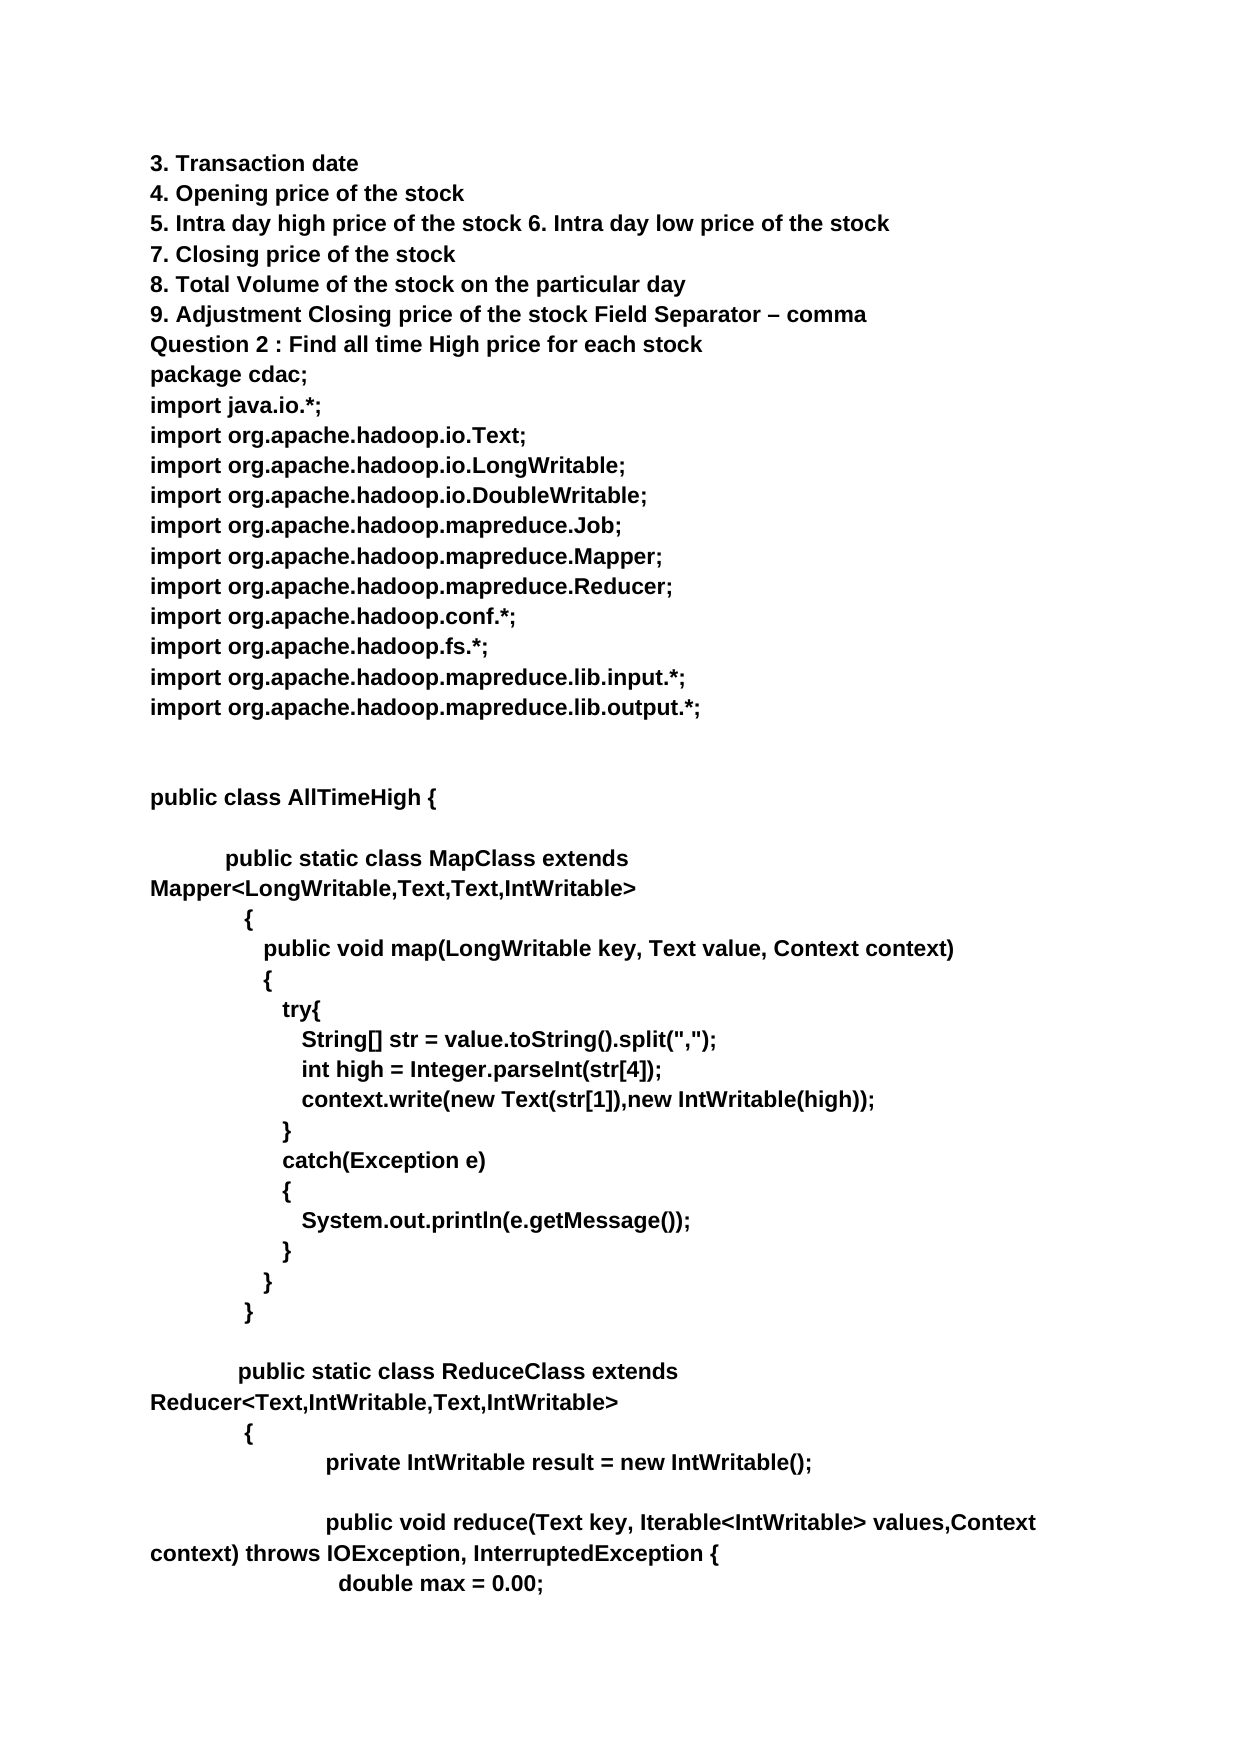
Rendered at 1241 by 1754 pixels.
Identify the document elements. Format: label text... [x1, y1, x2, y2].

text import org.apache.hadoop.io.DoubleWritable; [150, 482, 1090, 509]
text } [150, 1117, 1090, 1143]
text import org.apache.hadoop.mapreduce.Job; [150, 512, 1090, 539]
text 8. Total Volume of the stock on the particular day [150, 271, 1090, 297]
text Question 2 : Find all time High price for each stock [150, 331, 1090, 358]
text context.write(new Text(str[1]),new IntWritable(high)); [150, 1086, 1090, 1113]
text private IntWritable result = new IntWritable(); [150, 1449, 1090, 1475]
text import org.apache.hadoop.io.Text; [150, 422, 1090, 448]
text 3. Transaction date [150, 150, 1090, 176]
text } [150, 1298, 1090, 1324]
text double max = 0.00; [150, 1570, 1090, 1596]
text 9. Adjustment Closing price of the stock Field Separator – comma [150, 301, 1090, 327]
text String[] str = value.toString().split(","); [150, 1026, 1090, 1052]
text public static class ReduceClass extends Reducer<Text,IntWritable,Text,IntWritable> [150, 1358, 1090, 1415]
text import java.io.*; [150, 392, 1090, 418]
text public class AllTimeHigh { [150, 784, 1090, 811]
text { [150, 905, 1090, 932]
text { [150, 966, 1090, 992]
text import org.apache.hadoop.mapreduce.Mapper; [150, 543, 1090, 569]
text public void reduce(Text key, Iterable<IntWritable> values,Context context) throws IOException, InterruptedException { [150, 1509, 1090, 1566]
text import org.apache.hadoop.mapreduce.lib.input.*; [150, 663, 1090, 690]
text int high = Integer.parseInt(str[4]); [150, 1056, 1090, 1083]
text 4. Opening price of the stock [150, 180, 1090, 207]
text import org.apache.hadoop.fs.*; [150, 633, 1090, 660]
text import org.apache.hadoop.mapreduce.Reducer; [150, 573, 1090, 599]
text catch(Exception e) [150, 1147, 1090, 1173]
text import org.apache.hadoop.conf.*; [150, 603, 1090, 629]
text public void map(LongWritable key, Text value, Context context) [150, 935, 1090, 962]
text import org.apache.hadoop.mapreduce.lib.output.*; [150, 694, 1090, 720]
text } [150, 1237, 1090, 1264]
text 5. Intra day high price of the stock 6. Intra day low price of the stock [150, 210, 1090, 237]
text { [150, 1419, 1090, 1445]
text package cdac; [150, 361, 1090, 388]
text System.out.println(e.getMessage()); [150, 1207, 1090, 1234]
text 7. Closing price of the stock [150, 241, 1090, 267]
text } [150, 1268, 1090, 1294]
text try{ [150, 996, 1090, 1022]
text public static class MapClass extends Mapper<LongWritable,Text,Text,IntWritable> [150, 845, 1090, 901]
text { [150, 1177, 1090, 1203]
text import org.apache.hadoop.io.LongWritable; [150, 452, 1090, 478]
